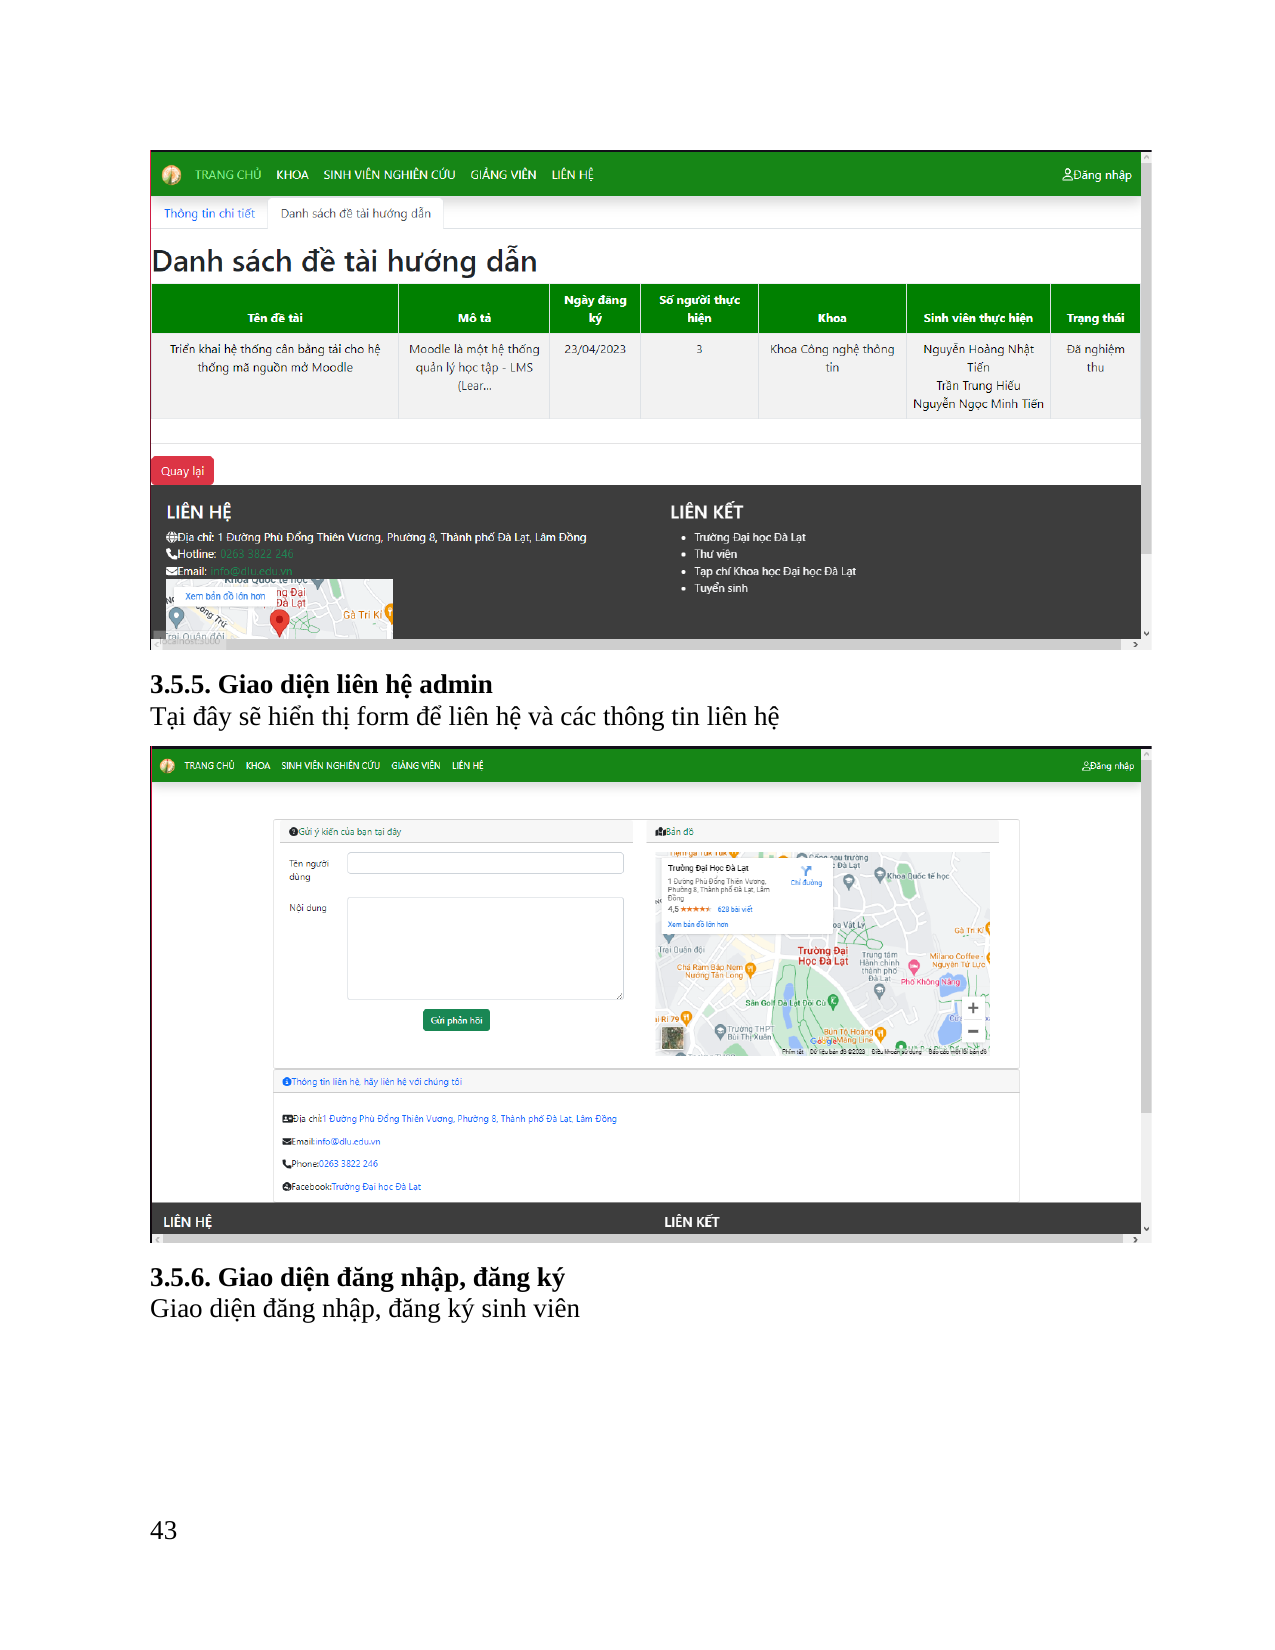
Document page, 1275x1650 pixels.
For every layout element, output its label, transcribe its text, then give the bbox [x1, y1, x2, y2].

text Tại đây sẽ hiển thị form để liên hệ và các thông tin liên hệ [150, 700, 1152, 731]
picture [150, 746, 1152, 1243]
text Giao diện đăng nhập, đăng ký sinh viên [150, 1292, 1152, 1323]
subtitle 3.5.5. Giao diện liên hệ admin [150, 668, 1152, 700]
subtitle 3.5.6. Giao diện đăng nhập, đăng ký [150, 1261, 1152, 1292]
picture [150, 150, 1152, 650]
